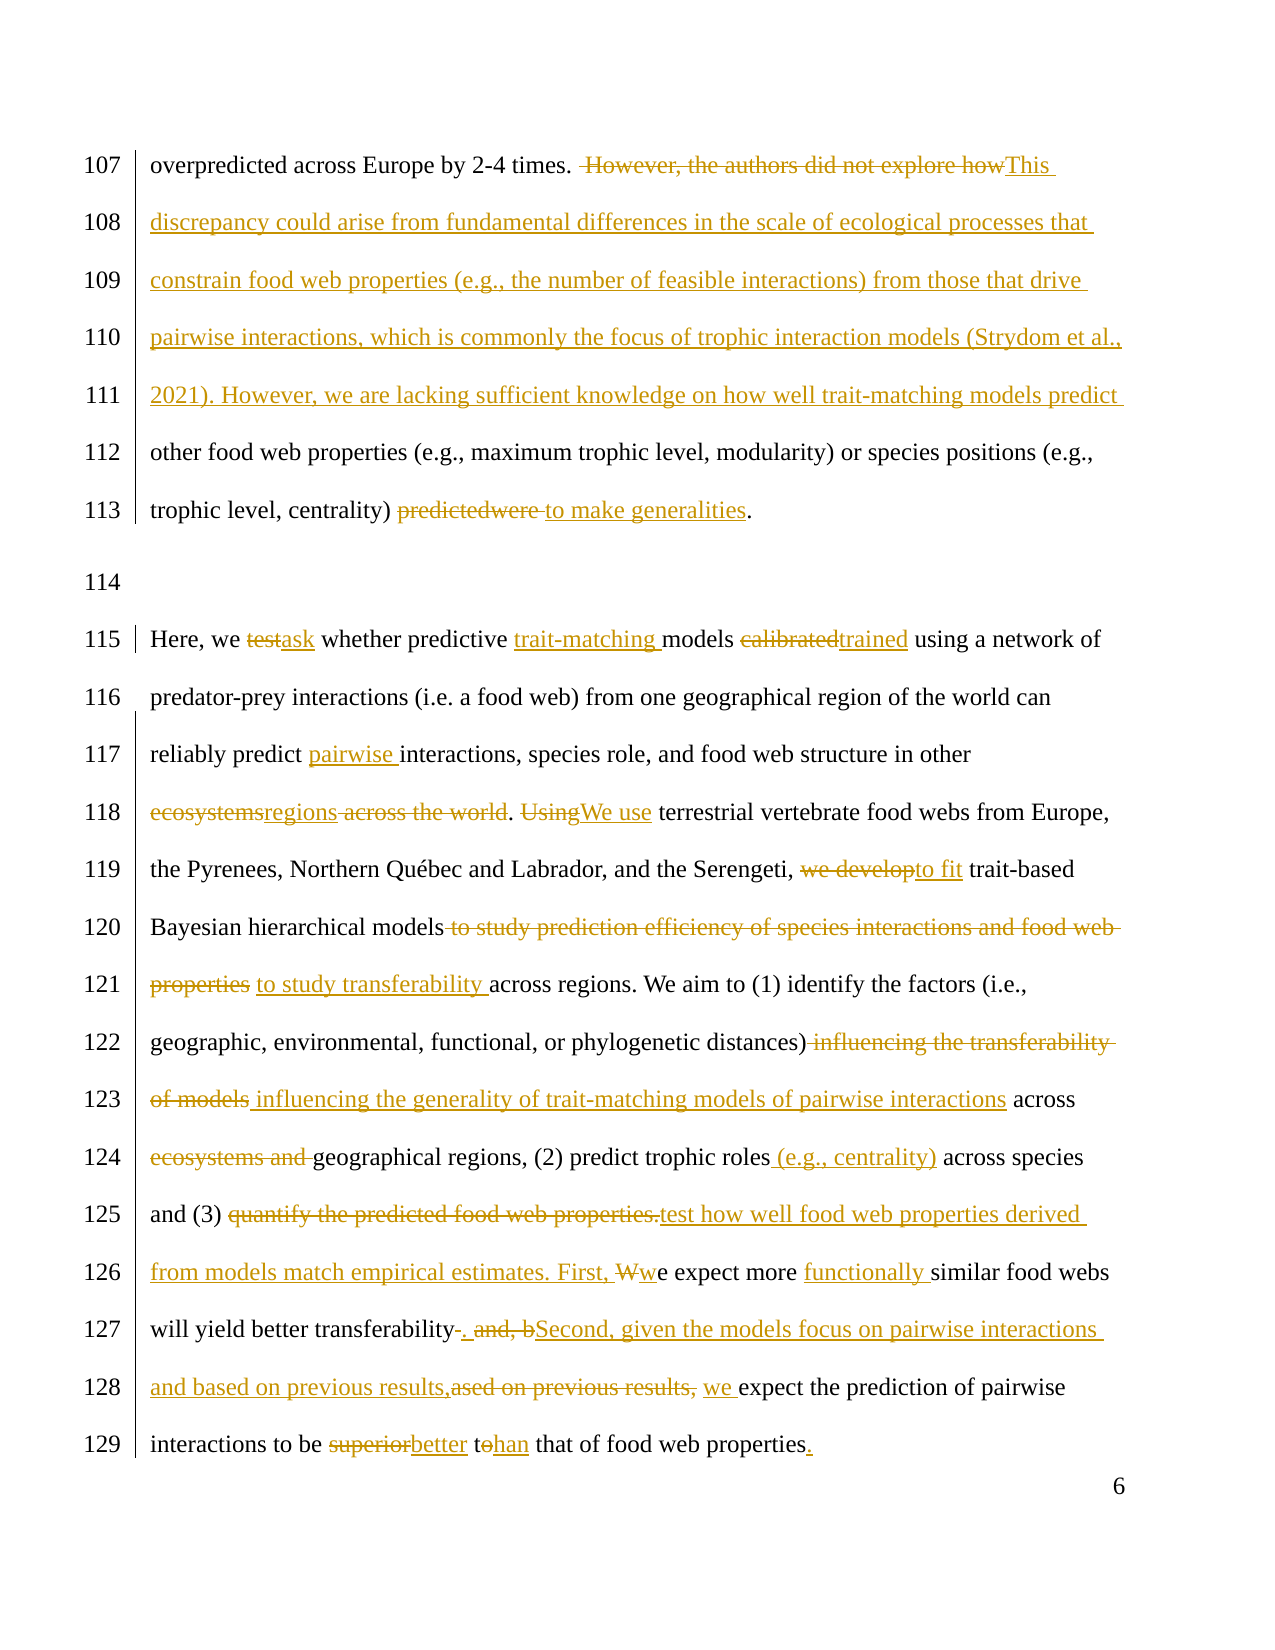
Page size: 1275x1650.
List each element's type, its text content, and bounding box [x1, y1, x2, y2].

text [150, 150, 1125, 524]
text Here, we whether predictive models using a network of predator-prey interactions (i.e. a food web) from one geographical region of the world can reliably predict interactions, species role, and food web structure in other . terrestrial vertebrate food webs from Europe, the Pyrenees, Northern Québec and Labrador, and the Serengeti, trait-based Bayesian hierarchical models across regions. We aim to (1) identify the factors (i.e., geographic, environmental, functional, or phylogenetic distances) across geographical regions, (2) predict trophic roles across species and (3) e expect more similar food webs will yield better transferability expect the prediction of pairwise interactions to be t that of food web properties [150, 624, 1125, 1458]
